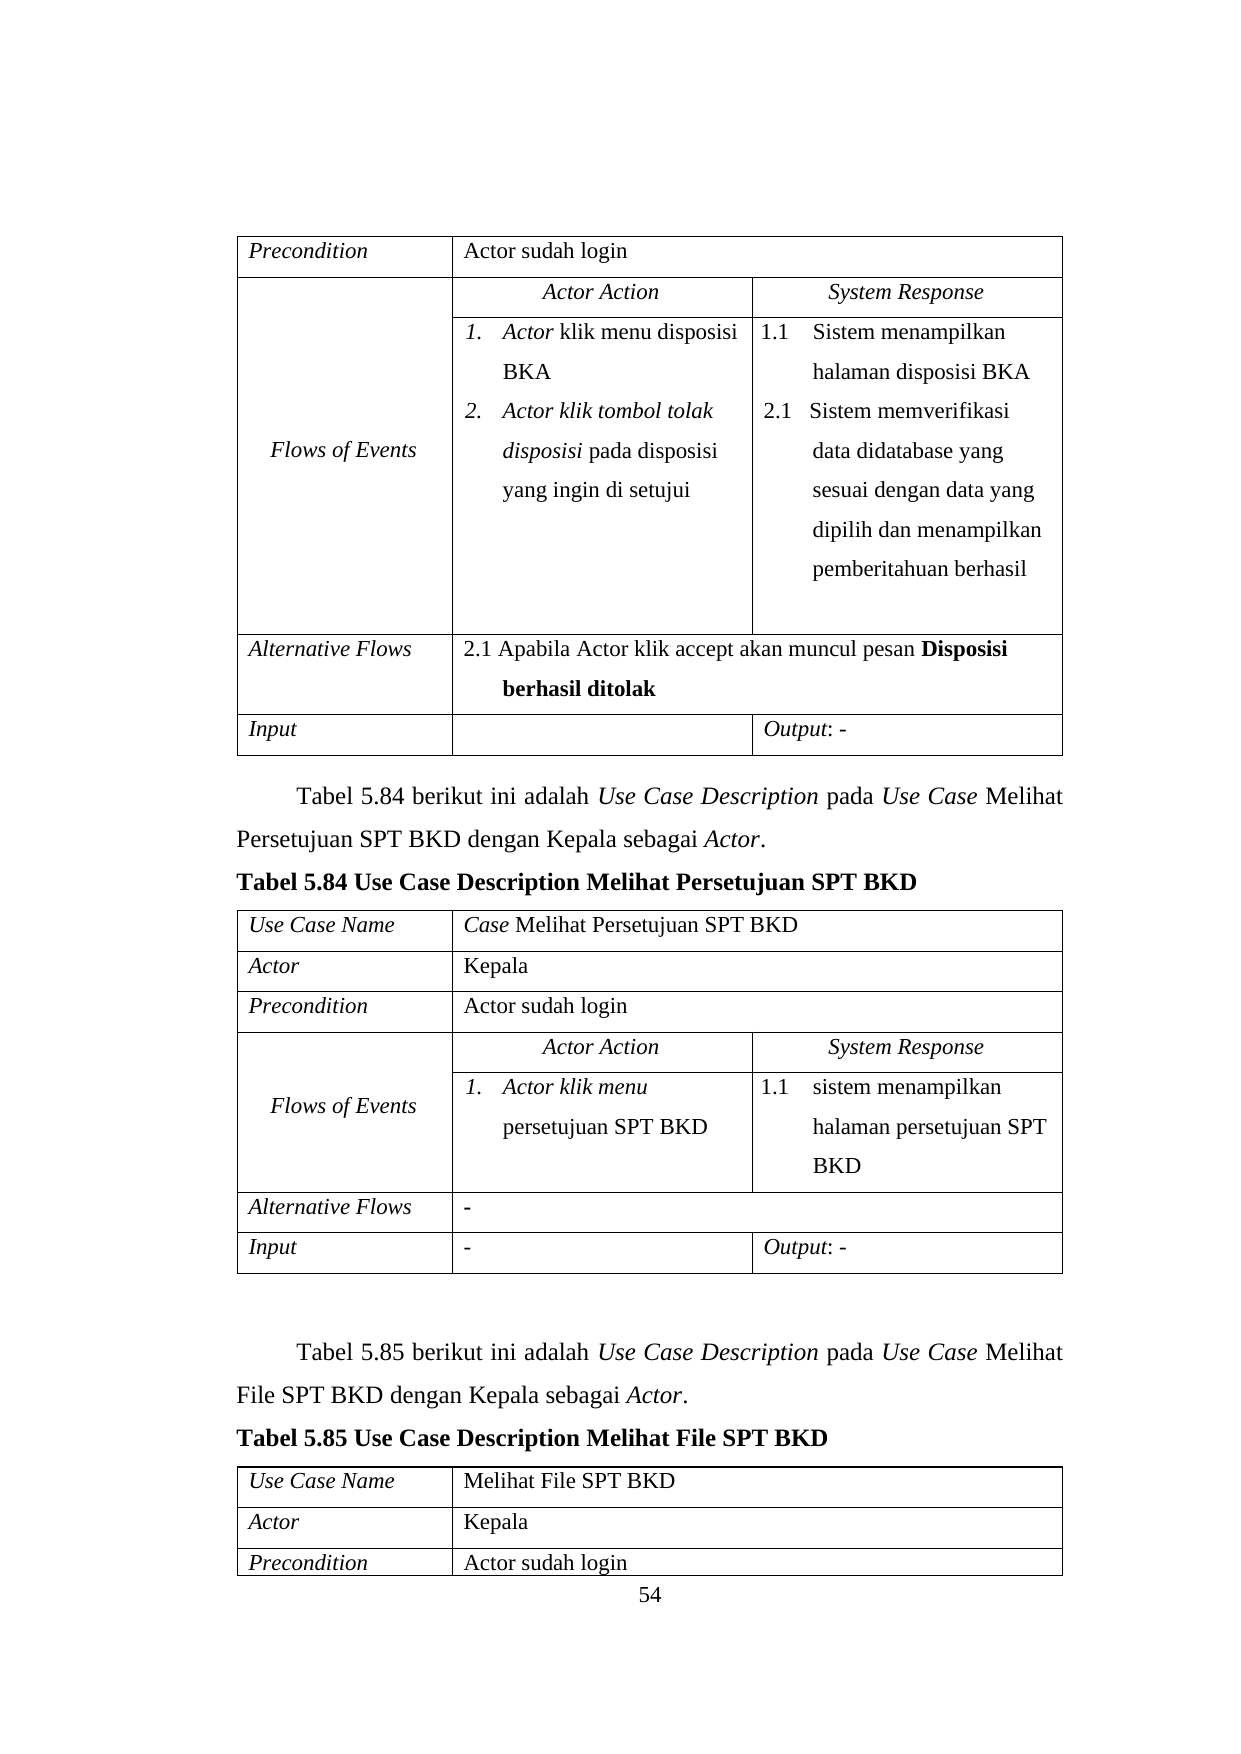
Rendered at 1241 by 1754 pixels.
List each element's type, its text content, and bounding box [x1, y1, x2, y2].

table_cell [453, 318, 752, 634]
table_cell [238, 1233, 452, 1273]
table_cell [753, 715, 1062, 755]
text Tabel 5.84 berikut ini adalah Use Case Description pada Use Case Melihat Persetujuan SPT BKD dengan Kepala sebagai Actor. [236, 781, 1063, 853]
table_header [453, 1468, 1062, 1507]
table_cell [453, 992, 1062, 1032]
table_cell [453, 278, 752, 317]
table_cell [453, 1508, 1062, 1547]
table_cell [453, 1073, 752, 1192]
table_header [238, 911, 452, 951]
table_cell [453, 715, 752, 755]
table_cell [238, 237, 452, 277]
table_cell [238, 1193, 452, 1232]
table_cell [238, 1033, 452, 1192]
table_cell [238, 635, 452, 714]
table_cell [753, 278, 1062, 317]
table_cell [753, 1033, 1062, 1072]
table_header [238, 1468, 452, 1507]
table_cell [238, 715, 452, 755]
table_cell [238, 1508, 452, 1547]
text Tabel 5.85 berikut ini adalah Use Case Description pada Use Case Melihat File SPT BKD dengan Kepala sebagai Actor. [236, 1337, 1063, 1409]
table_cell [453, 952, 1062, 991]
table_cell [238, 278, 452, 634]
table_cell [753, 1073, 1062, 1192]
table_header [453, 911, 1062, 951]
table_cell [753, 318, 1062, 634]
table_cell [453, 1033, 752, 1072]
text Tabel 5.85 Use Case Description Melihat File SPT BKD [236, 1423, 1063, 1452]
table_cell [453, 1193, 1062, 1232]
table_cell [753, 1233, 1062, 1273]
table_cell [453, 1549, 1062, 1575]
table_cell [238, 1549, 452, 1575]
text Tabel 5.84 Use Case Description Melihat Persetujuan SPT BKD [236, 867, 1063, 896]
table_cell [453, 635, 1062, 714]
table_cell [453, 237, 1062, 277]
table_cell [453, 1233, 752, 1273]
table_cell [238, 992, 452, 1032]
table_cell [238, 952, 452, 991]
